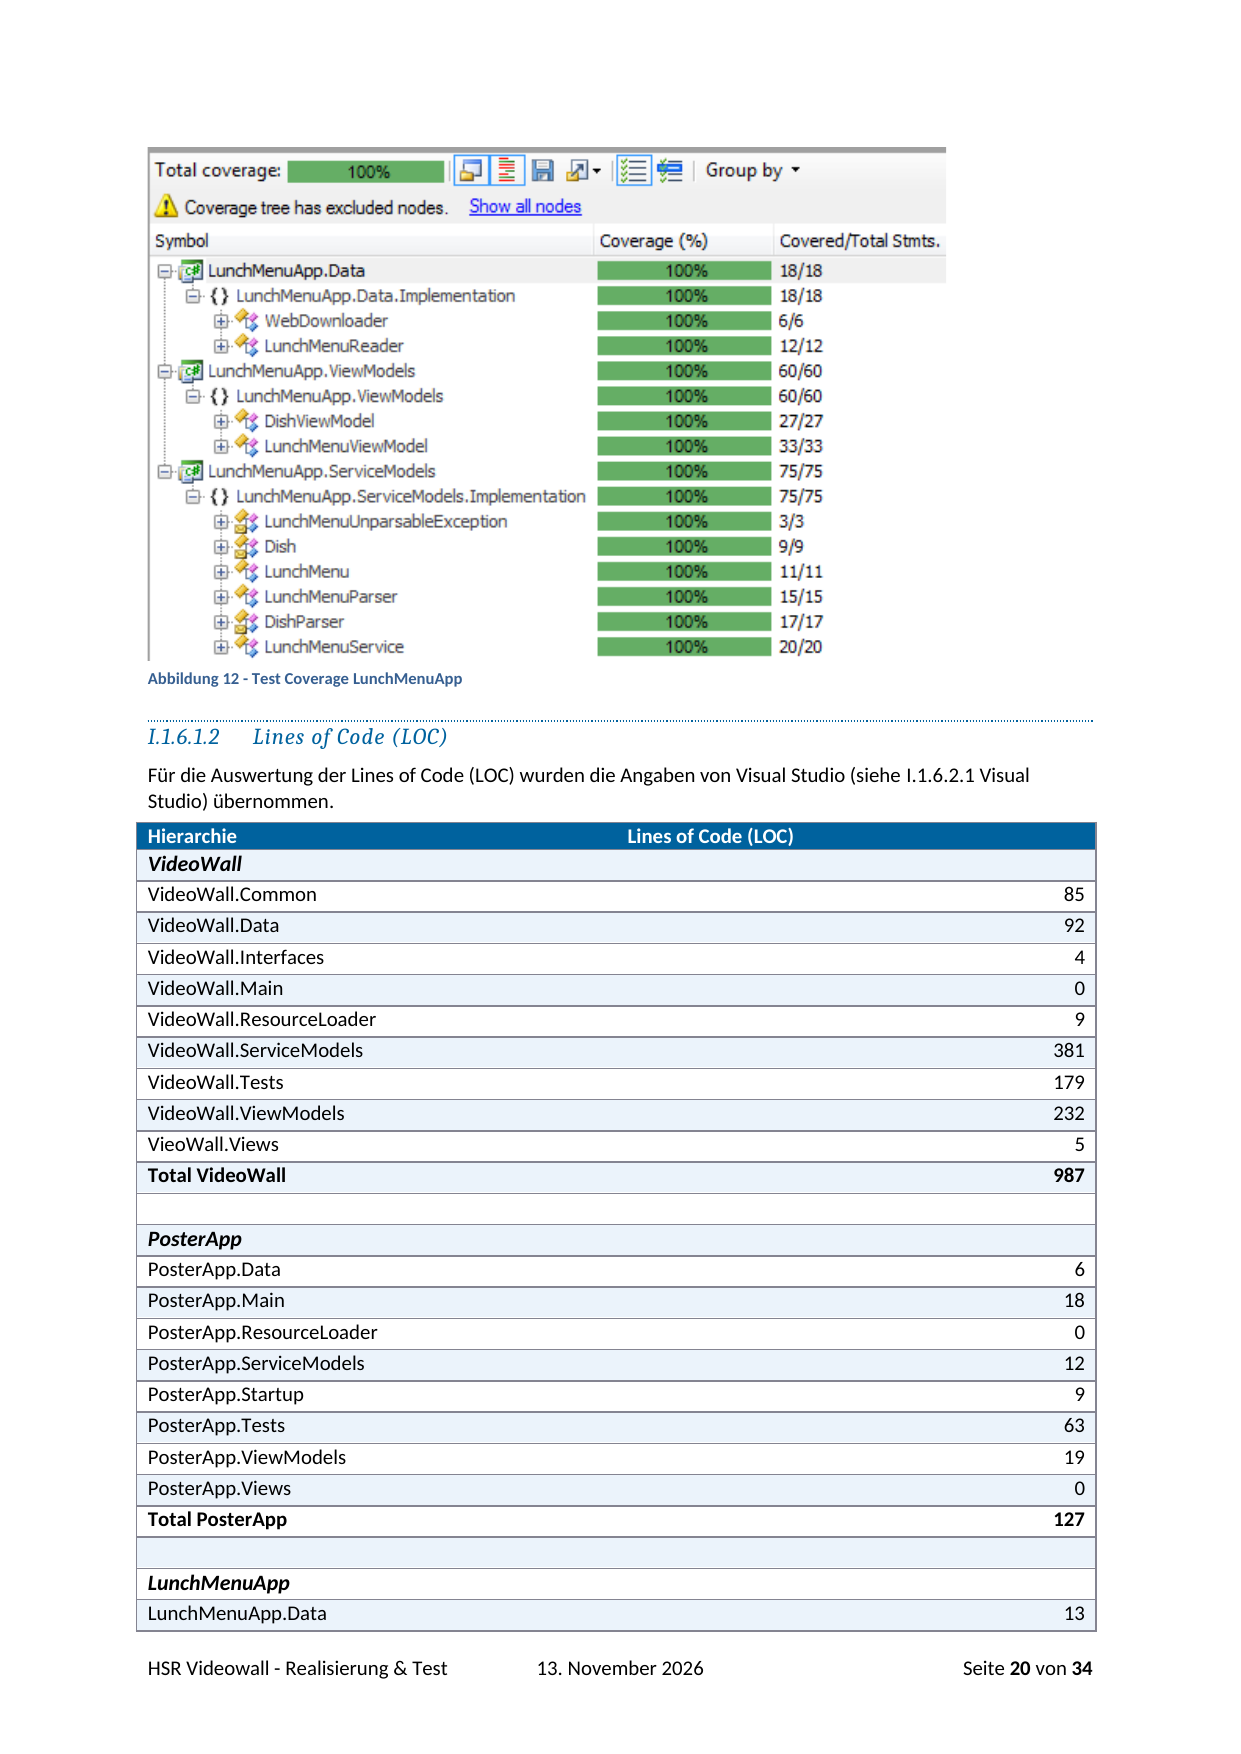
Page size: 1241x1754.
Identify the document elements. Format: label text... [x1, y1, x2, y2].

table_cell PosterApp [137, 1225, 616, 1255]
table_cell Total PosterApp [137, 1507, 616, 1536]
table_cell VideoWall.ResourceLoader [137, 1007, 616, 1036]
picture [147, 147, 947, 661]
table_cell PosterApp.ResourceLoader [137, 1319, 616, 1349]
table_cell 4 [616, 944, 1095, 974]
subtitle Lines of Code (LOC) [148, 720, 1093, 750]
table_cell PosterApp.Data [137, 1257, 616, 1286]
table_cell VideoWall.ServiceModels [137, 1038, 616, 1067]
table_cell [137, 1194, 616, 1224]
table_cell LunchMenuApp [137, 1569, 616, 1599]
table_cell 381 [616, 1038, 1095, 1067]
table_cell 18 [616, 1288, 1095, 1317]
table_header Hierarchie [137, 823, 616, 849]
table_cell 9 [616, 1382, 1095, 1411]
table_cell Total VideoWall [137, 1163, 616, 1192]
table_cell [616, 850, 1095, 880]
table_cell 0 [616, 1475, 1095, 1505]
text Abbildung 12 - Test Coverage LunchMenuApp [148, 668, 1093, 689]
table_cell VieoWall.Views [137, 1132, 616, 1161]
table_cell 85 [616, 882, 1095, 911]
table_cell PosterApp.ServiceModels [137, 1350, 616, 1380]
table_cell 0 [616, 975, 1095, 1005]
table_cell [616, 1194, 1095, 1224]
table_cell VideoWall.Interfaces [137, 944, 616, 974]
table_cell 13 [616, 1600, 1095, 1630]
table_cell VideoWall [137, 850, 616, 880]
table_cell PosterApp.Views [137, 1475, 616, 1505]
table_cell 232 [616, 1100, 1095, 1130]
table_cell 19 [616, 1444, 1095, 1474]
table_cell LunchMenuApp.Data [137, 1600, 616, 1630]
table_cell 5 [616, 1132, 1095, 1161]
table_header Lines of Code (LOC) [616, 823, 1095, 849]
table_cell 127 [616, 1507, 1095, 1536]
table_cell 6 [616, 1257, 1095, 1286]
table_cell PosterApp.Main [137, 1288, 616, 1317]
table_cell VideoWall.Tests [137, 1069, 616, 1099]
table_cell VideoWall.Data [137, 913, 616, 942]
table_cell 179 [616, 1069, 1095, 1099]
table_cell VideoWall.Common [137, 882, 616, 911]
table_cell 92 [616, 913, 1095, 942]
table_cell PosterApp.ViewModels [137, 1444, 616, 1474]
table_cell 12 [616, 1350, 1095, 1380]
table_cell VideoWall.ViewModels [137, 1100, 616, 1130]
table_cell [616, 1569, 1095, 1599]
table_cell VideoWall.Main [137, 975, 616, 1005]
table_cell 63 [616, 1413, 1095, 1442]
table_cell [616, 1538, 1095, 1567]
table_cell 0 [616, 1319, 1095, 1349]
table_cell PosterApp.Tests [137, 1413, 616, 1442]
table_cell [616, 1225, 1095, 1255]
text Für die Auswertung der Lines of Code (LOC) wurden die Angaben von Visual Studio (siehe I.1.5.2.1 Visual Studio) übernommen. [148, 762, 1093, 813]
table_cell 987 [616, 1163, 1095, 1192]
table_cell PosterApp.Startup [137, 1382, 616, 1411]
table_cell 9 [616, 1007, 1095, 1036]
table_cell [137, 1538, 616, 1567]
